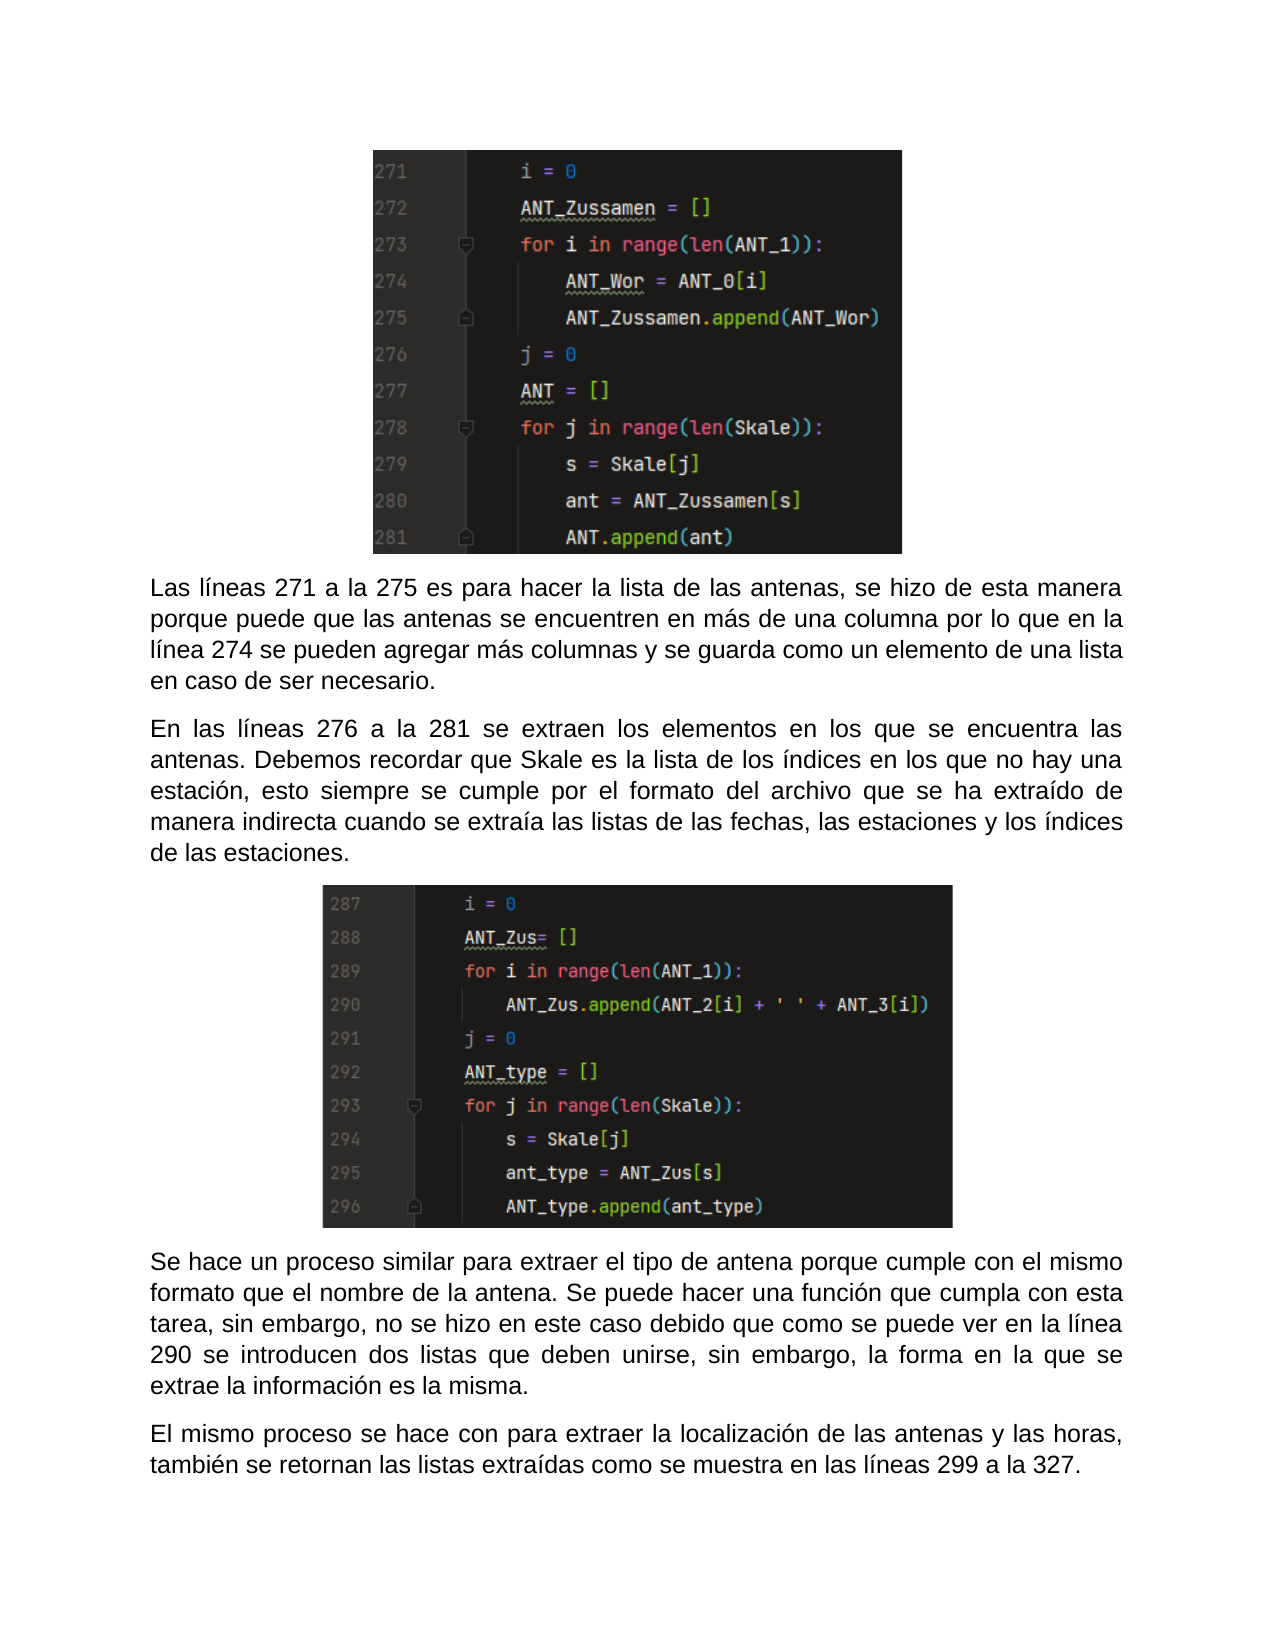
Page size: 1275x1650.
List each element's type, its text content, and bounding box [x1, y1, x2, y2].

picture [322, 885, 953, 1228]
text El mismo proceso se hace con para extraer la localización de las antenas y las horas, también se retornan las listas extraídas como se muestra en las líneas 299 a la 327. [150, 1419, 1125, 1478]
text Las líneas 271 a la 275 es para hacer la lista de las antenas, se hizo de esta manera porque puede que las antenas se encuentren en más de una columna por lo que en la línea 274 se pueden agregar más columnas y se guarda como un elemento de una lista en caso de ser necesario. [150, 573, 1125, 694]
text En las líneas 276 a la 281 se extraen los elementos en los que se encuentra las antenas. Debemos recordar que Skale es la lista de los índices en los que no hay una estación, esto siempre se cumple por el formato del archivo que se ha extraído de manera indirecta cuando se extraía las listas de las fechas, las estaciones y los índices de las estaciones. [150, 713, 1125, 866]
text Se hace un proceso similar para extraer el tipo de antena porque cumple con el mismo formato que el nombre de la antena. Se puede hacer una función que cumpla con esta tarea, sin embargo, no se hizo en este caso debido que como se puede ver en la línea 290 se introducen dos listas que deben unirse, sin embargo, la forma en la que se extrae la información es la misma. [150, 1247, 1125, 1400]
picture [373, 150, 903, 554]
